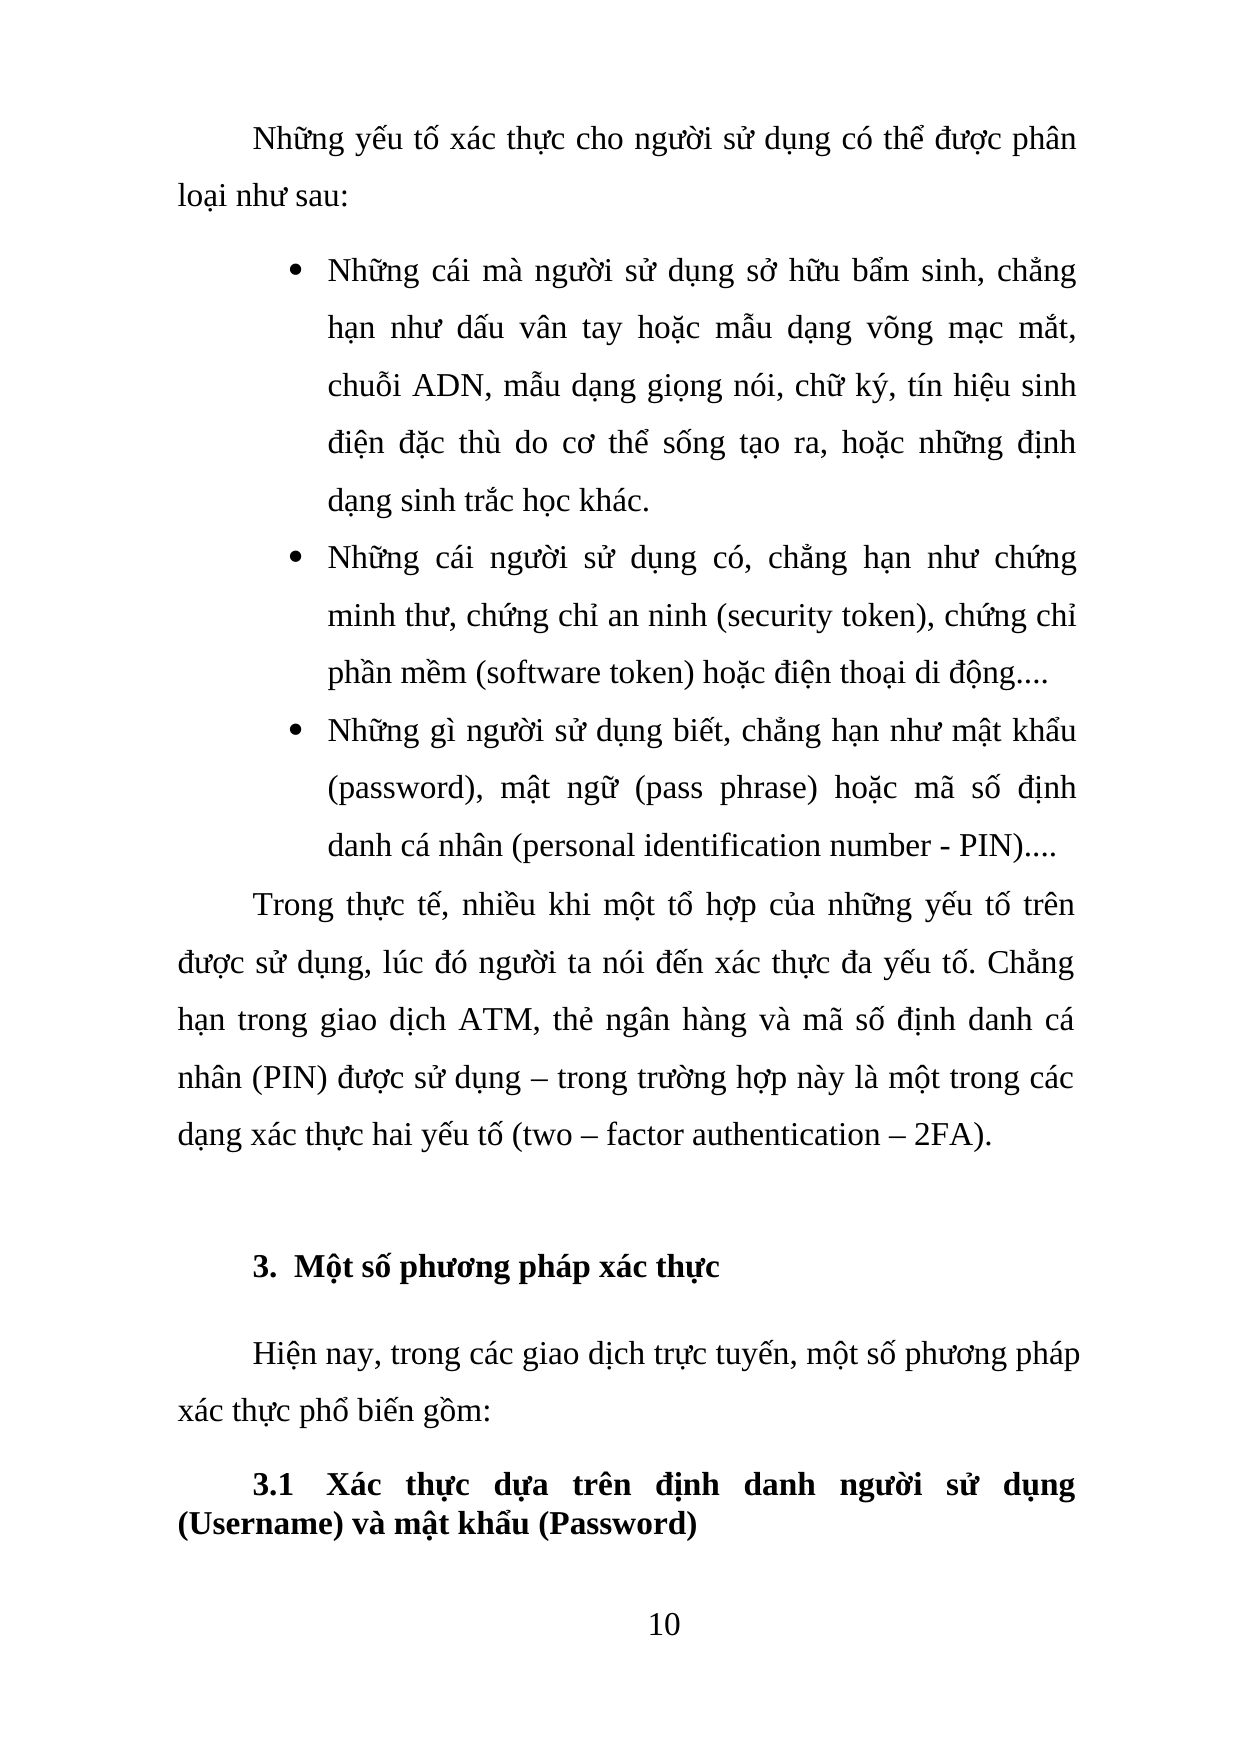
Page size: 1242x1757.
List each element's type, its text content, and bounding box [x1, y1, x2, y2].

subtitle 3. Một số phương pháp xác thực [177, 1246, 1076, 1284]
text Những yếu tố xác thực cho người sử dụng có thể được phân loại như sau: [177, 118, 1078, 214]
list Những cái người sử dụng có, chẳng hạn như chứng minh thư, chứng chỉ an ninh (security token), chứng chỉ phần mềm (software token) hoặc điện thoại di động.... [290, 537, 1078, 691]
list Những cái mà người sử dụng sở hữu bẩm sinh, chẳng hạn như dấu vân tay hoặc mẫu dạng võng mạc mắt, chuỗi ADN, mẫu dạng giọng nói, chữ ký, tín hiệu sinh điện đặc thù do cơ thể sống tạo ra, hoặc những định dạng sinh trắc học khác. [290, 250, 1078, 518]
text Hiện nay, trong các giao dịch trực tuyến, một số phương pháp xác thực phổ biến gồm: [177, 1333, 1082, 1429]
text Trong thực tế, nhiều khi một tổ hợp của những yếu tố trên được sử dụng, lúc đó người ta nói đến xác thực đa yếu tố. Chẳng hạn trong giao dịch ATM, thẻ ngân hàng và mã số định danh cá nhân (PIN) được sử dụng – trong trường hợp này là một trong các dạng xác thực hai yếu tố (two – factor authentication – 2FA). [177, 884, 1076, 1153]
text 3.1 Xác thực dựa trên định danh người sử dụng (Username) và mật khẩu (Password) [177, 1464, 1076, 1541]
list Những gì người sử dụng biết, chẳng hạn như mật khẩu (password), mật ngữ (pass phrase) hoặc mã số định danh cá nhân (personal identification number - PIN).... [290, 710, 1078, 863]
